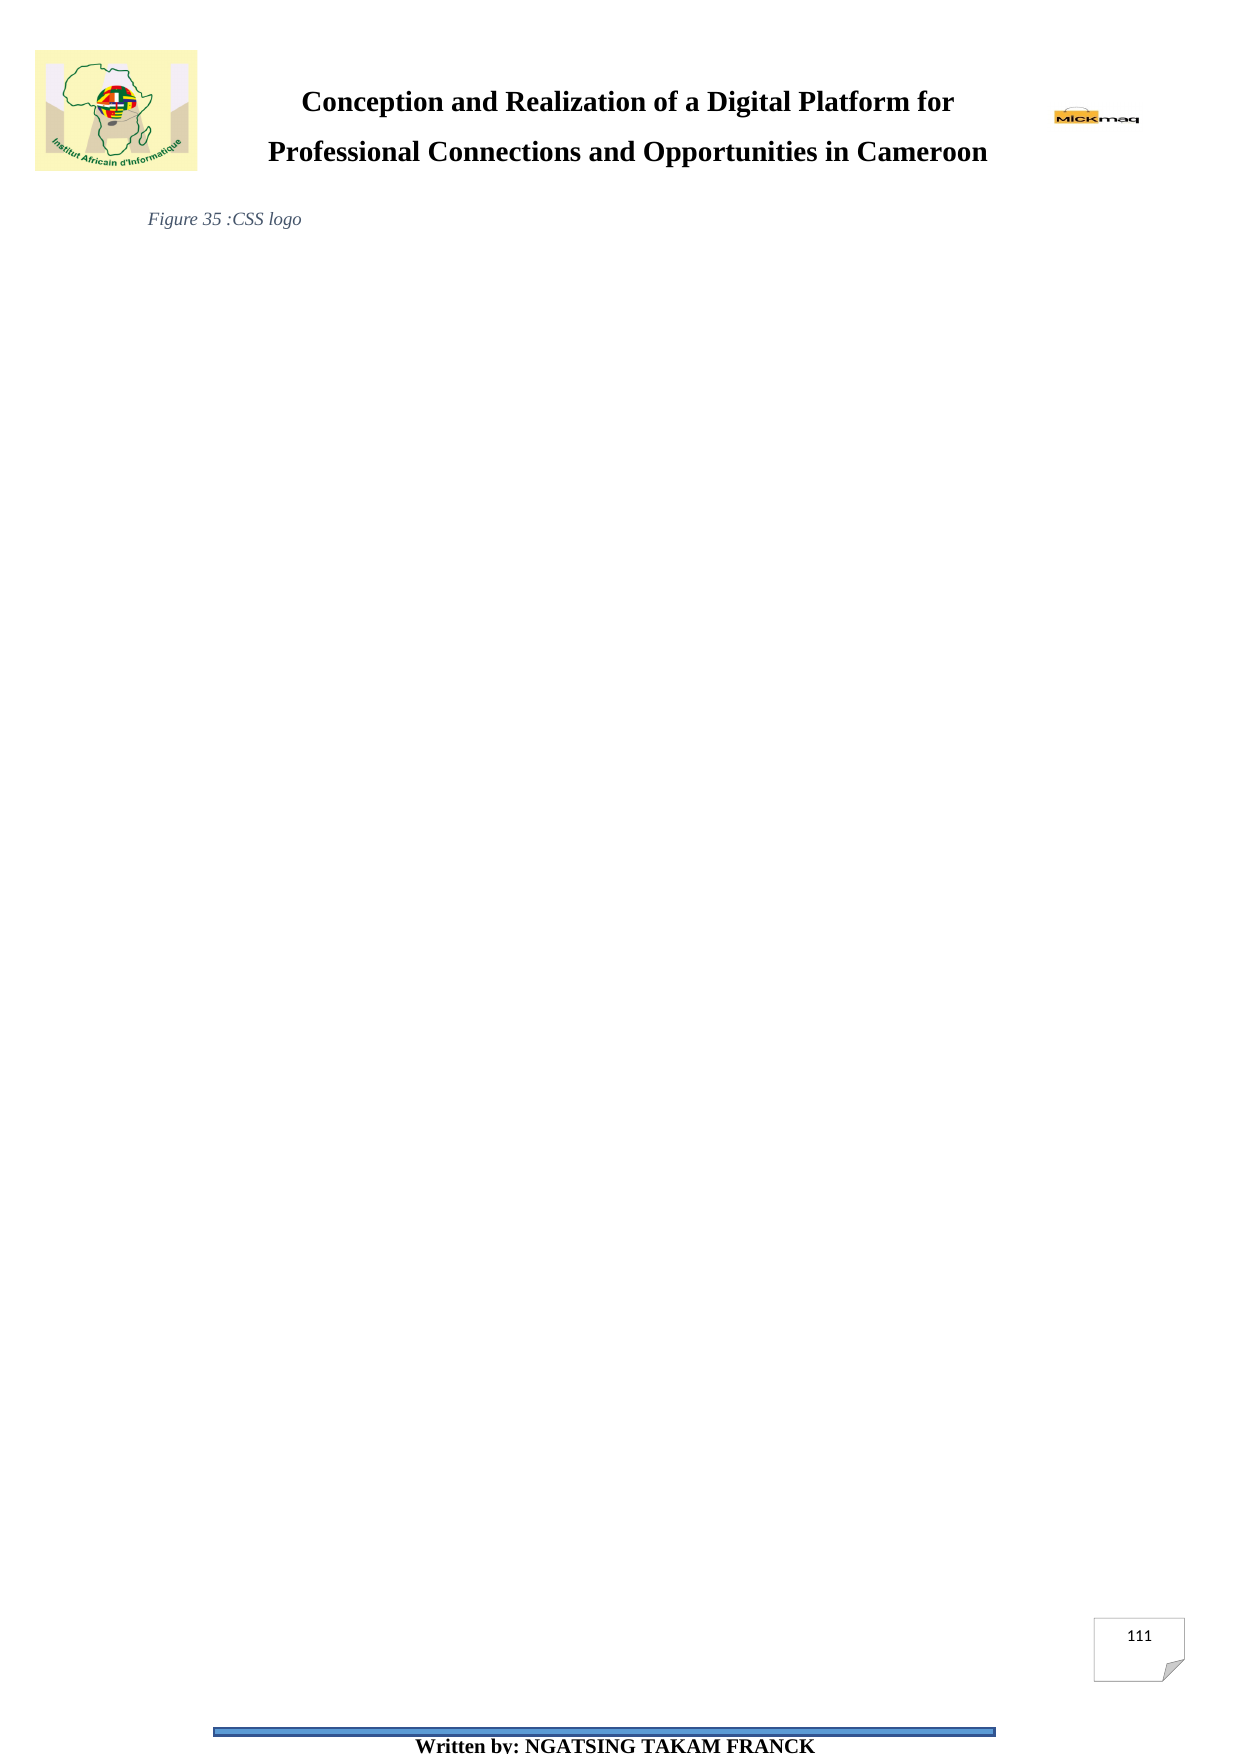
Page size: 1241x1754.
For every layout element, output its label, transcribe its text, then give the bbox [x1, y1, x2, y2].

picture [35, 50, 198, 171]
picture [1047, 102, 1143, 132]
text Figure 35 :CSS logo [148, 155, 1093, 229]
